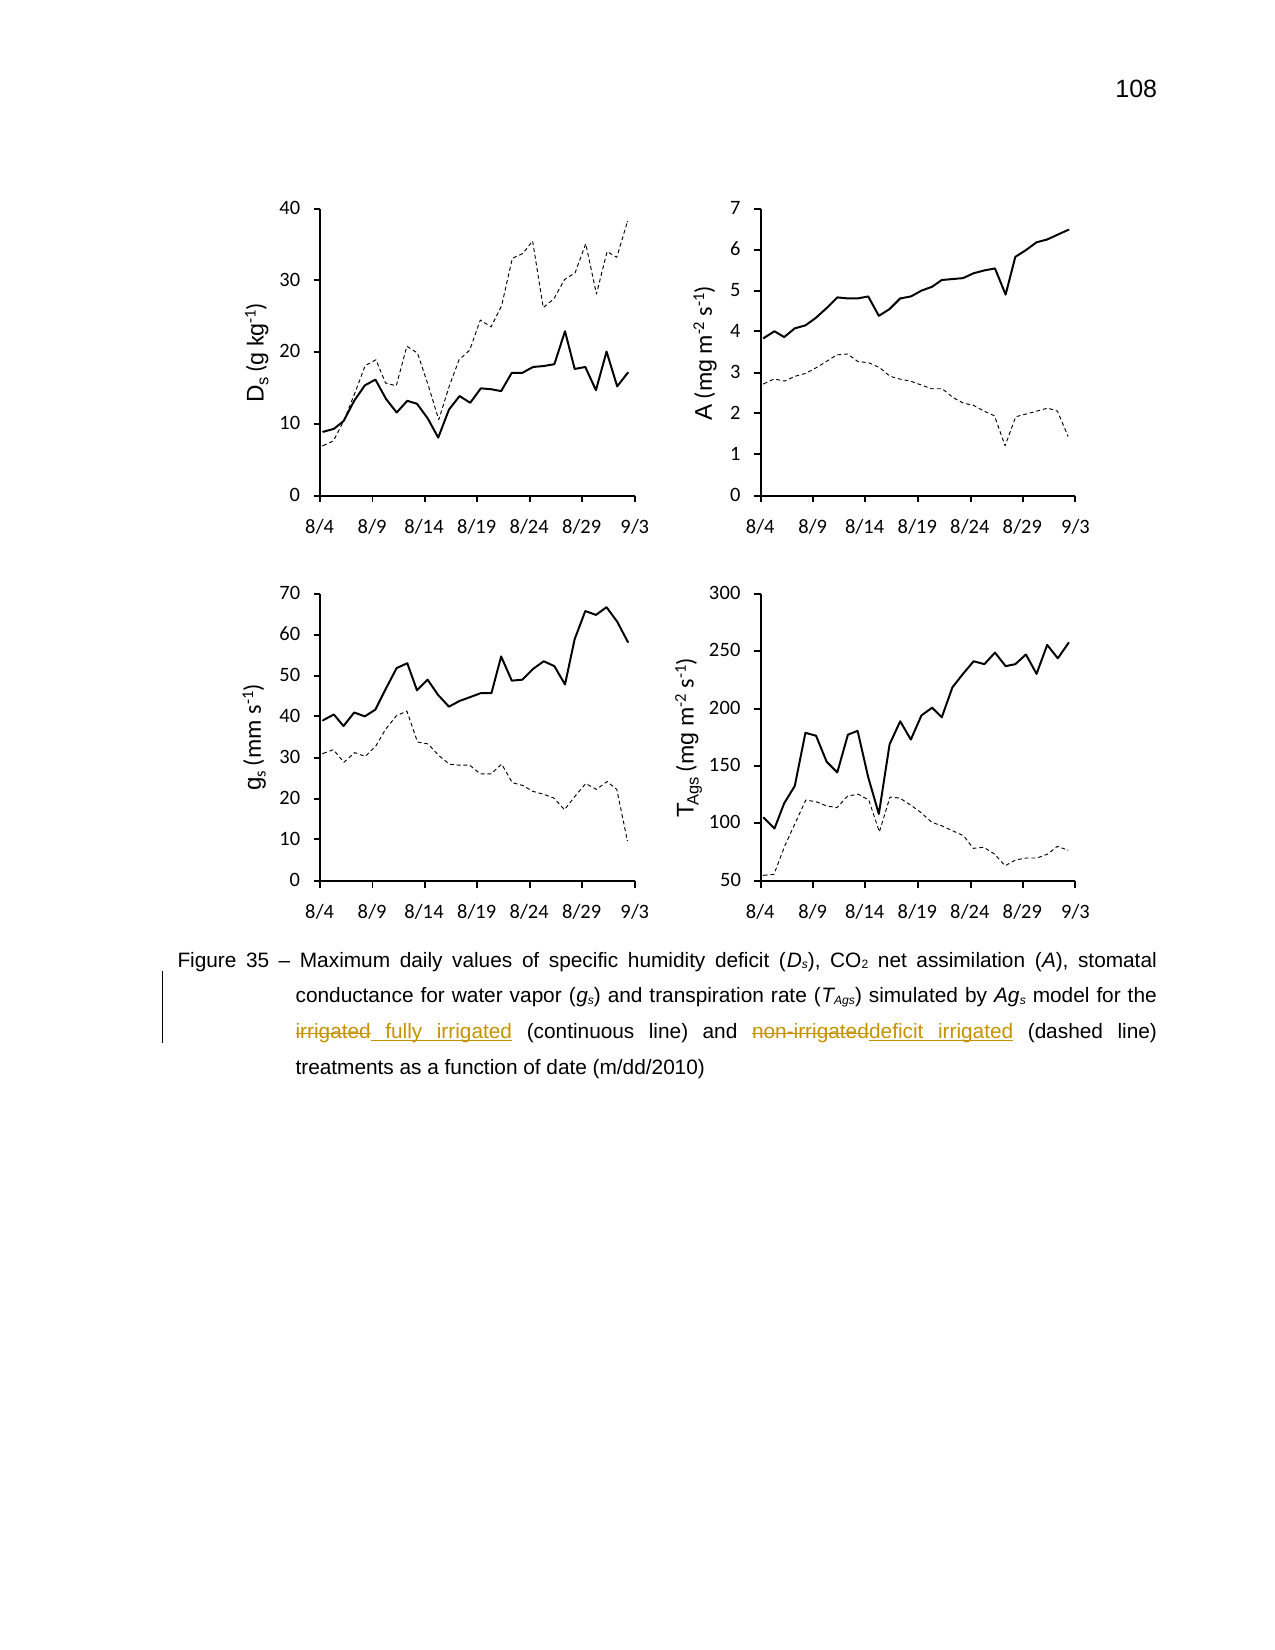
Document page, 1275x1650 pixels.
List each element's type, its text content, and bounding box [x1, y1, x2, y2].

text Figure 35 – Maximum daily values of specific humidity deficit (Ds), CO2 net assimilation (A), stomatal conductance for water vapor (gs) and transpiration rate (TAgs) simulated by Ags model for the (continuous line) and (dashed line) treatments as a function of date (m/dd/2010) [177, 947, 1157, 1079]
